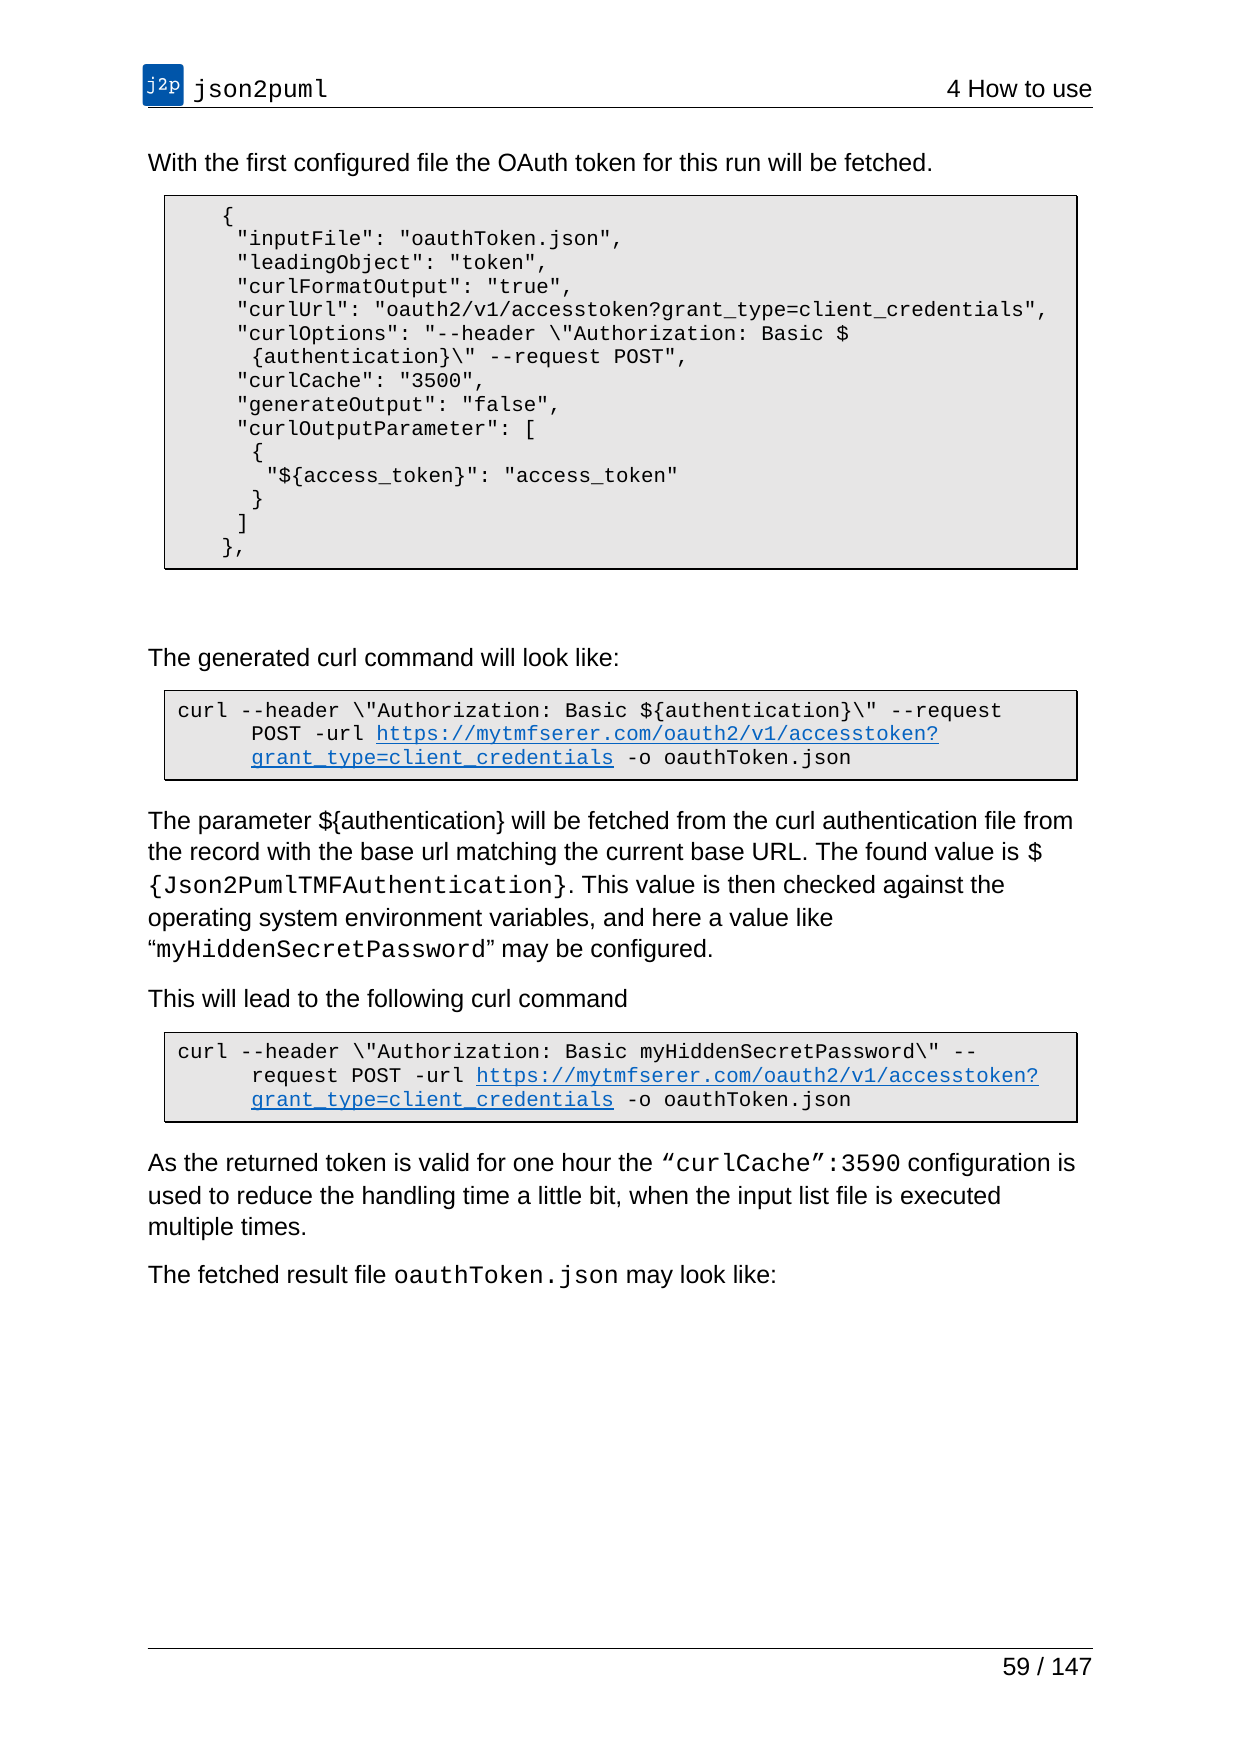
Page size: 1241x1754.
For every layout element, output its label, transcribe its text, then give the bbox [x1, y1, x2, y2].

text "curlOptions": "--header \"Authorization: Basic ${authentication}\" --request POST", [165, 313, 1076, 361]
text The fetched result file oauthToken.json may look like: [148, 1260, 1093, 1291]
text "inputFile": "oauthToken.json", [165, 219, 1076, 243]
text ] [165, 503, 1076, 526]
text "curlCache": "3500", [165, 361, 1076, 384]
text { [165, 432, 1076, 455]
text This will lead to the following curl command [148, 984, 1093, 1013]
text } [165, 479, 1076, 503]
text "curlUrl": "oauth2/v1/accesstoken?grant_type=client_credentials", [165, 290, 1076, 313]
text "generateOutput": "false", [165, 384, 1076, 408]
text The parameter ${authentication} will be fetched from the curl authentication file from the record with the base url matching the current base URL. The found value is ${Json2PumlTMFAuthentication}. This value is then checked against the operating system environment variables, and here a value like “myHiddenSecretPassword” may be configured. [148, 806, 1093, 965]
text curl --header \"Authorization: Basic myHiddenSecretPassword\" --request POST -url https://mytmfserer.com/oauth2/v1/accesstoken?grant_type=client_credentials -o oauthToken.json [165, 1033, 1076, 1121]
picture [142, 64, 184, 106]
text curl --header \"Authorization: Basic ${authentication}\" --request POST -url https://mytmfserer.com/oauth2/v1/accesstoken?grant_type=client_credentials -o oauthToken.json [165, 691, 1076, 779]
text As the returned token is valid for one hour the “curlCache”:3590 configuration is used to reduce the handling time a little bit, when the input list file is executed multiple times. [148, 1148, 1093, 1241]
text "leadingObject": "token", [165, 243, 1076, 266]
text With the first configured file the OAuth token for this run will be fetched. [148, 148, 1093, 176]
text "${access_token}": "access_token" [165, 455, 1076, 479]
text "curlOutputParameter": [ [165, 408, 1076, 432]
text "curlFormatOutput": "true", [165, 266, 1076, 290]
text }, [165, 526, 1076, 568]
text { [165, 196, 1076, 219]
text The generated curl command will look like: [148, 642, 1093, 671]
